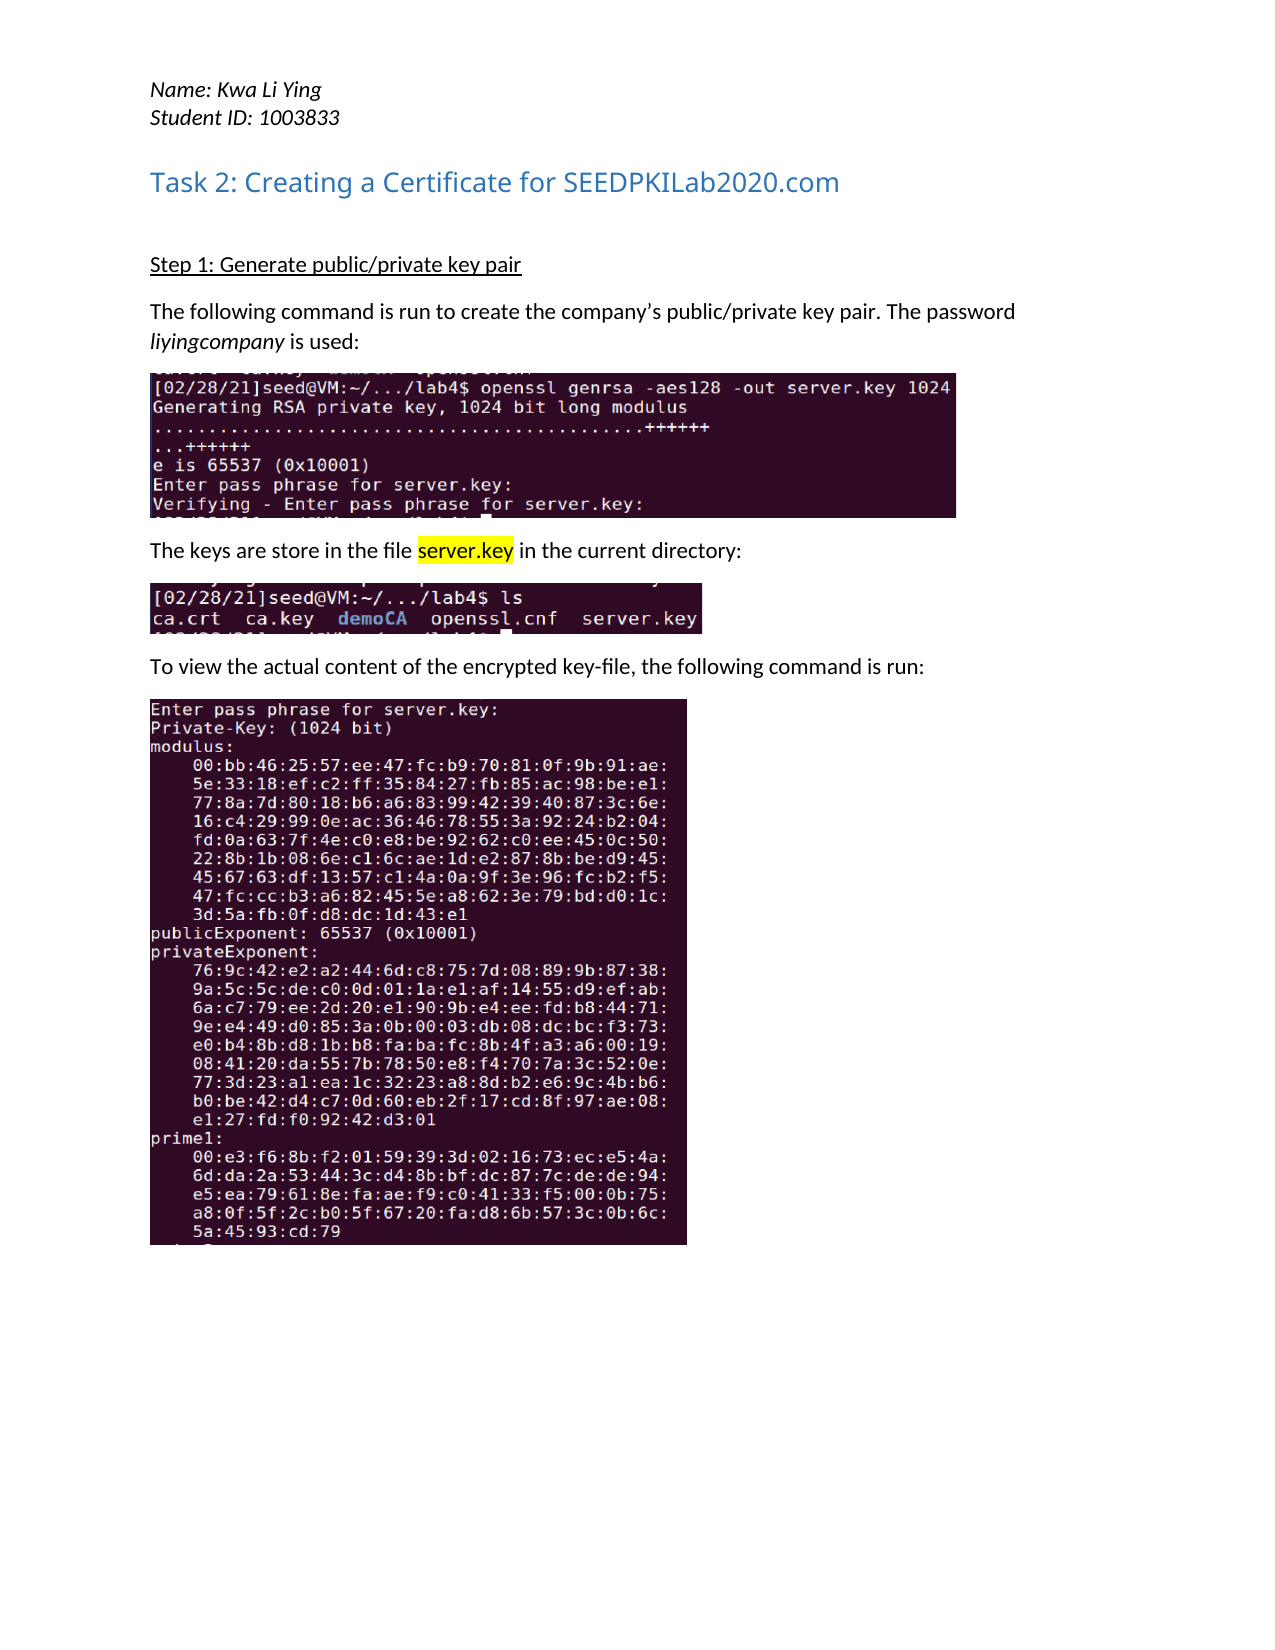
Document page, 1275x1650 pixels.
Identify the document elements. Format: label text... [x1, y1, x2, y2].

text Step 1: Generate public/private key pair [150, 250, 1125, 278]
picture [150, 373, 957, 518]
text The keys are store in the file server.key in the current directory: [514, 536, 1125, 564]
text To view the actual content of the encrypted key-file, the following command is run: [150, 652, 1125, 680]
picture [150, 583, 703, 634]
text The keys are store in the file server.key in the current directory: [150, 536, 418, 564]
subtitle Task 2: Creating a Certificate for SEEDPKILab2020.com [150, 163, 1125, 200]
text The following command is run to create the company’s public/private key pair. The password liyingcompany is used: [150, 297, 1125, 355]
picture [150, 699, 687, 1245]
